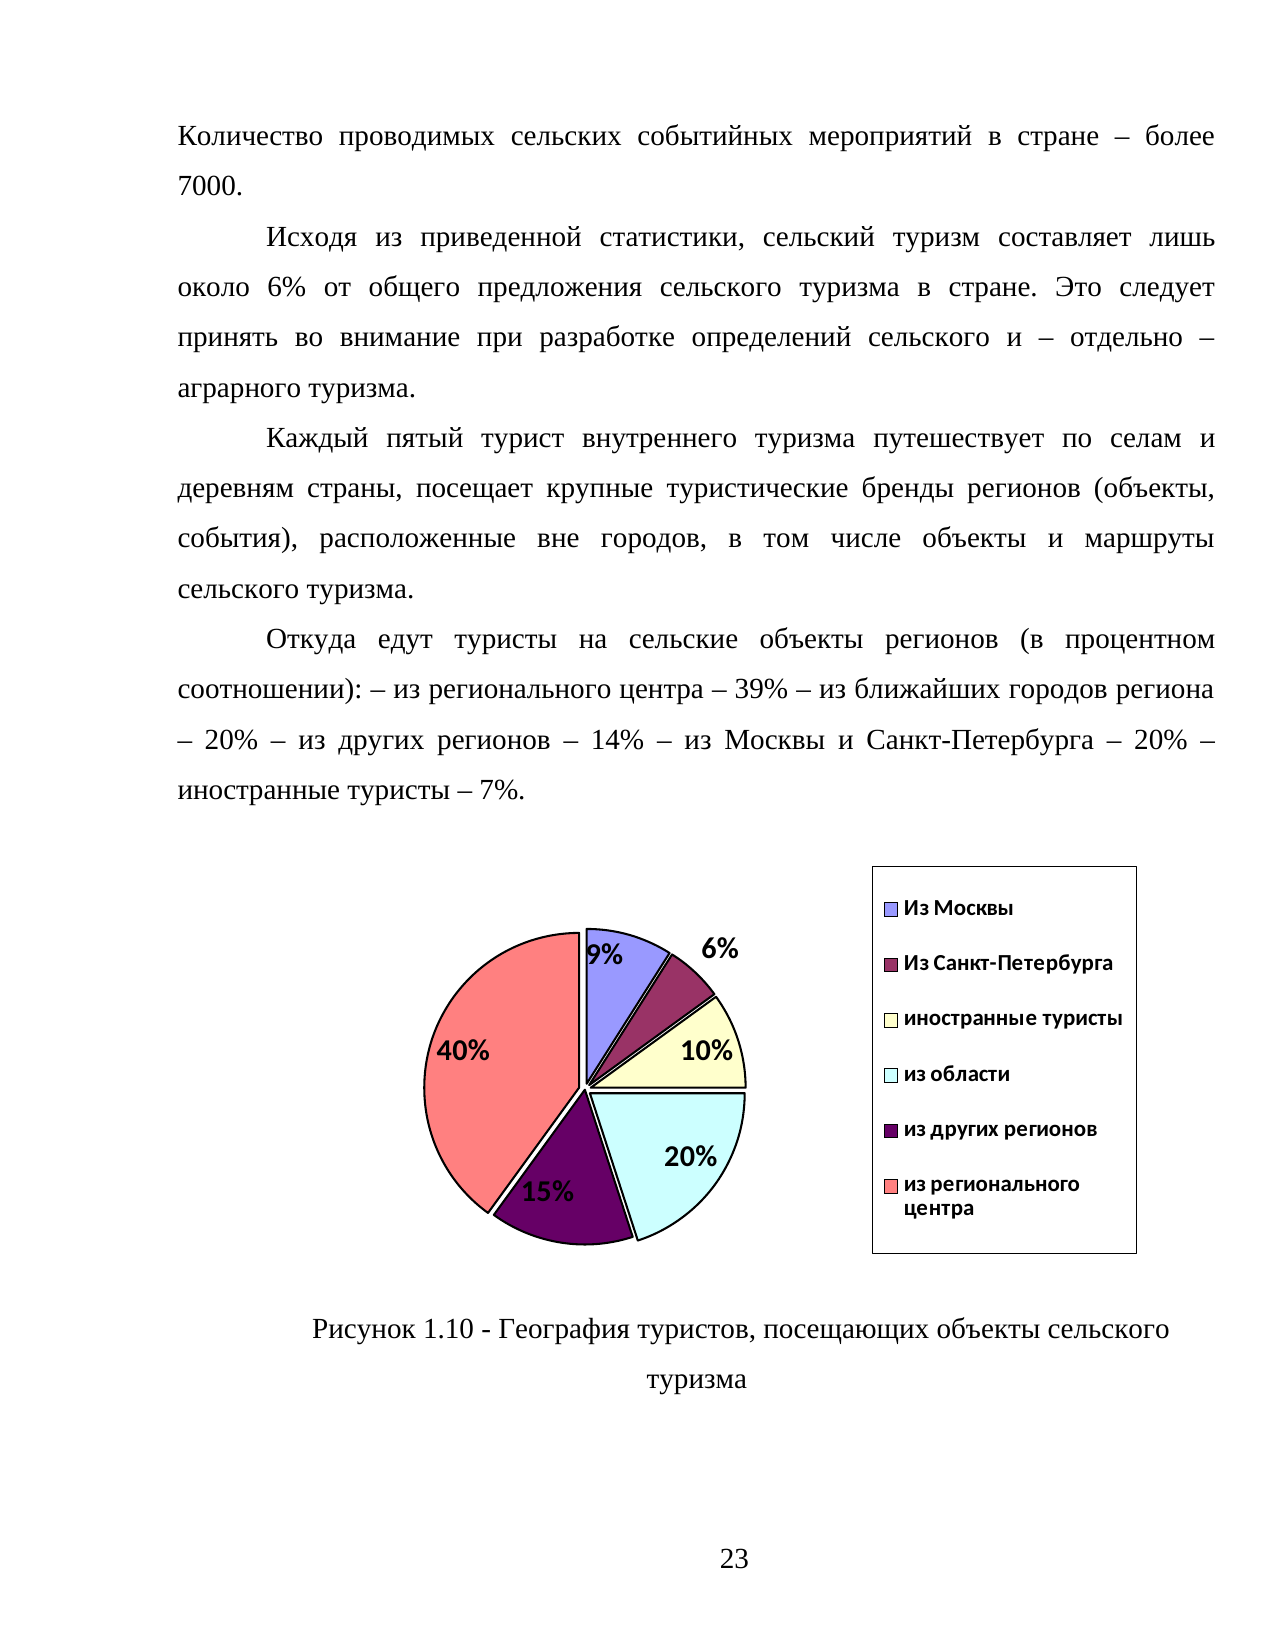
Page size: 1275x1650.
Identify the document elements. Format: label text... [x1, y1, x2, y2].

text Каждый пятый турист внутреннего туризма путешествует по селам и деревням страны, посещает крупные туристические бренды регионов (объекты, события), расположенные вне городов, в том числе объекты и маршруты сельского туризма. [177, 420, 1216, 604]
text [177, 118, 1216, 202]
text Откуда едут туристы на сельские объекты регионов (в процентном соотношении): – из регионального центра – 39% – из ближайших городов региона – 20% – из других регионов – 14% – из Москвы и Санкт-Петербурга – 20% – иностранные туристы – 7%. [177, 621, 1216, 806]
text Исходя из приведенной статистики, сельский туризм составляет лишь около 6% от общего предложения сельского туризма в стране. Это следует принять во внимание при разработке определений сельского и – отдельно – аграрного туризма. [177, 219, 1216, 403]
text Рисунок 1.10 - География туристов, посещающих объекты сельского туризма [177, 1311, 1216, 1395]
